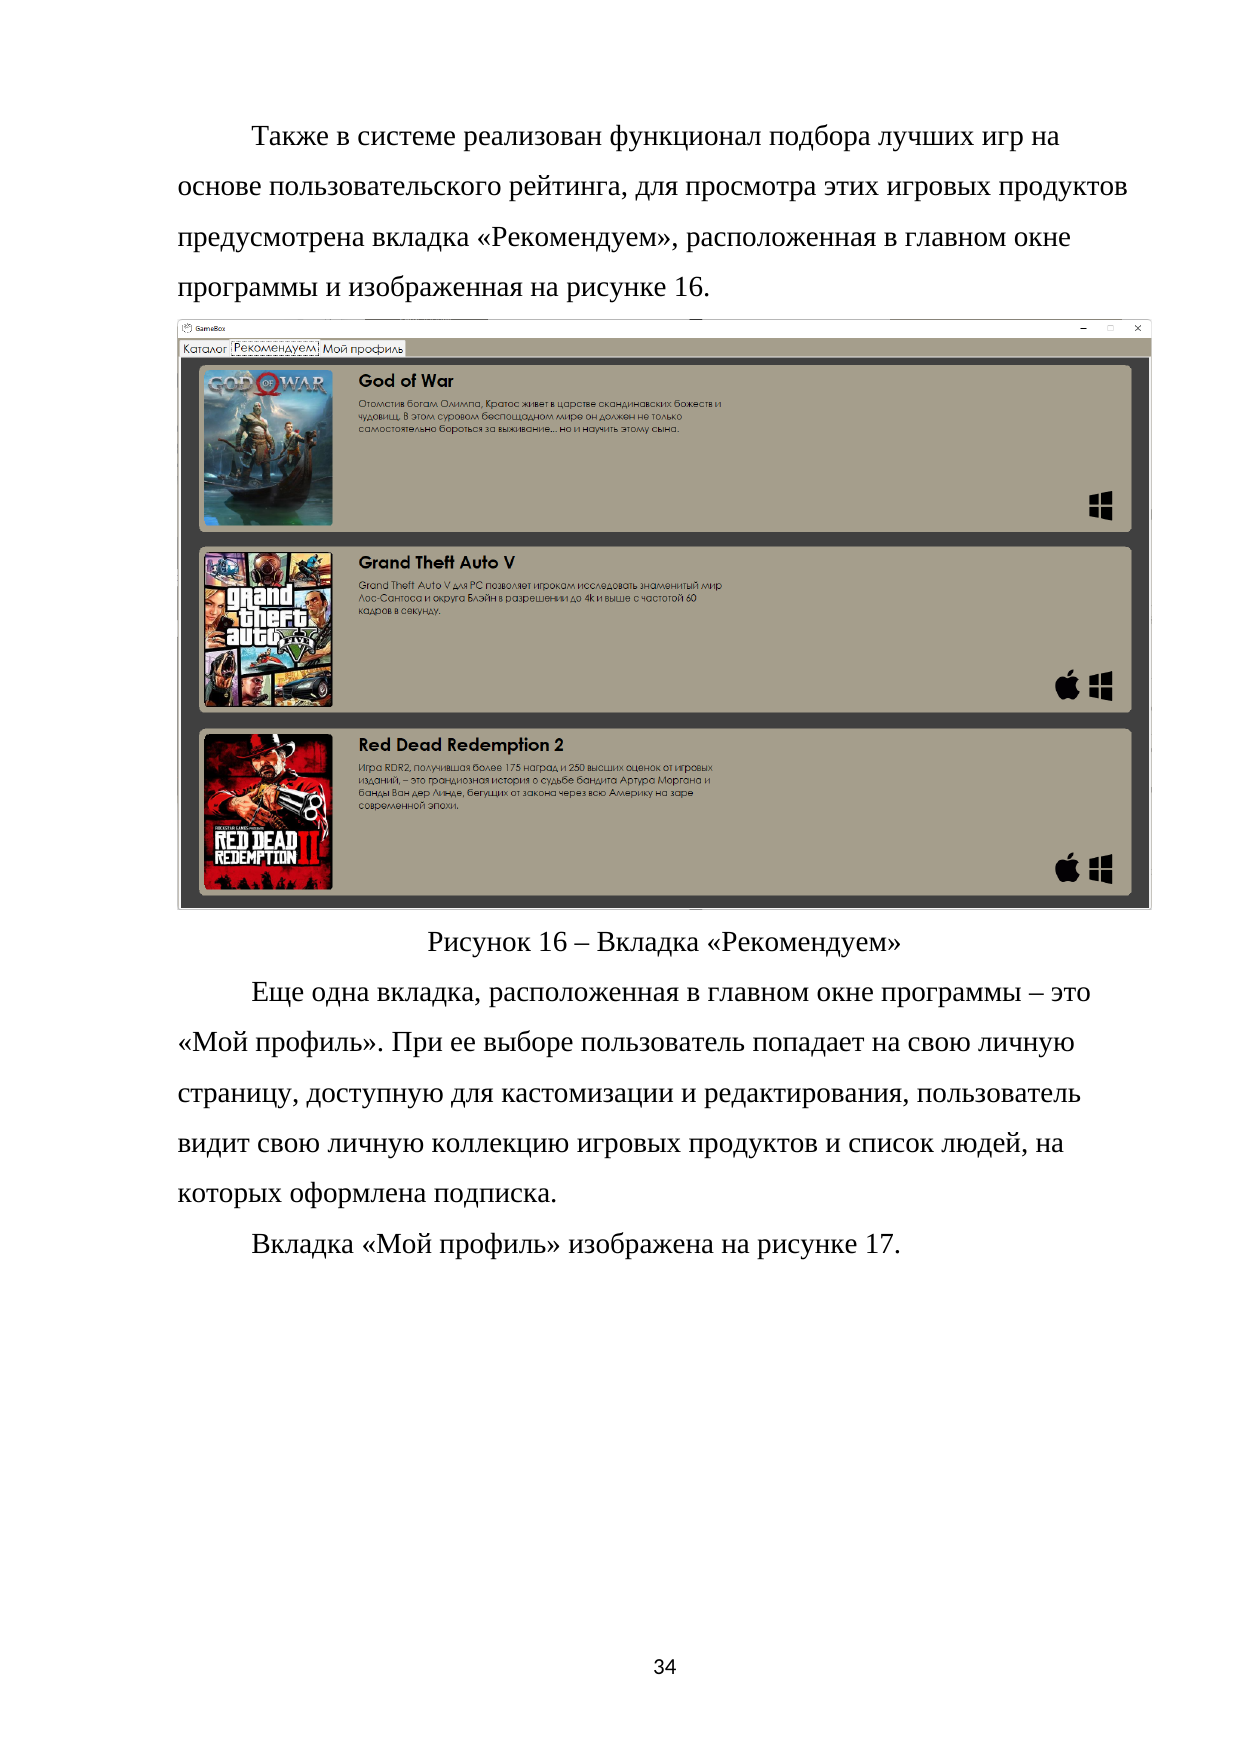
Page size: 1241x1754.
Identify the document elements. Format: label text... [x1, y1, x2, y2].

list Вкладка «Мой профиль» изображена на рисунке 17. [177, 1226, 1152, 1259]
picture [177, 319, 1152, 910]
list Рисунок 16 – Вкладка «Рекомендуем» [177, 924, 1152, 957]
list Еще одна вкладка, расположенная в главном окне программы – это «Мой профиль». При ее выборе пользователь попадает на свою личную страницу, доступную для кастомизации и редактирования, пользователь видит свою личную коллекцию игровых продуктов и список людей, на которых оформлена подписка. [177, 974, 1152, 1209]
list Также в системе реализован функционал подбора лучших игр на основе пользовательского рейтинга, для просмотра этих игровых продуктов предусмотрена вкладка «Рекомендуем», расположенная в главном окне программы и изображенная на рисунке 16. [177, 118, 1152, 303]
